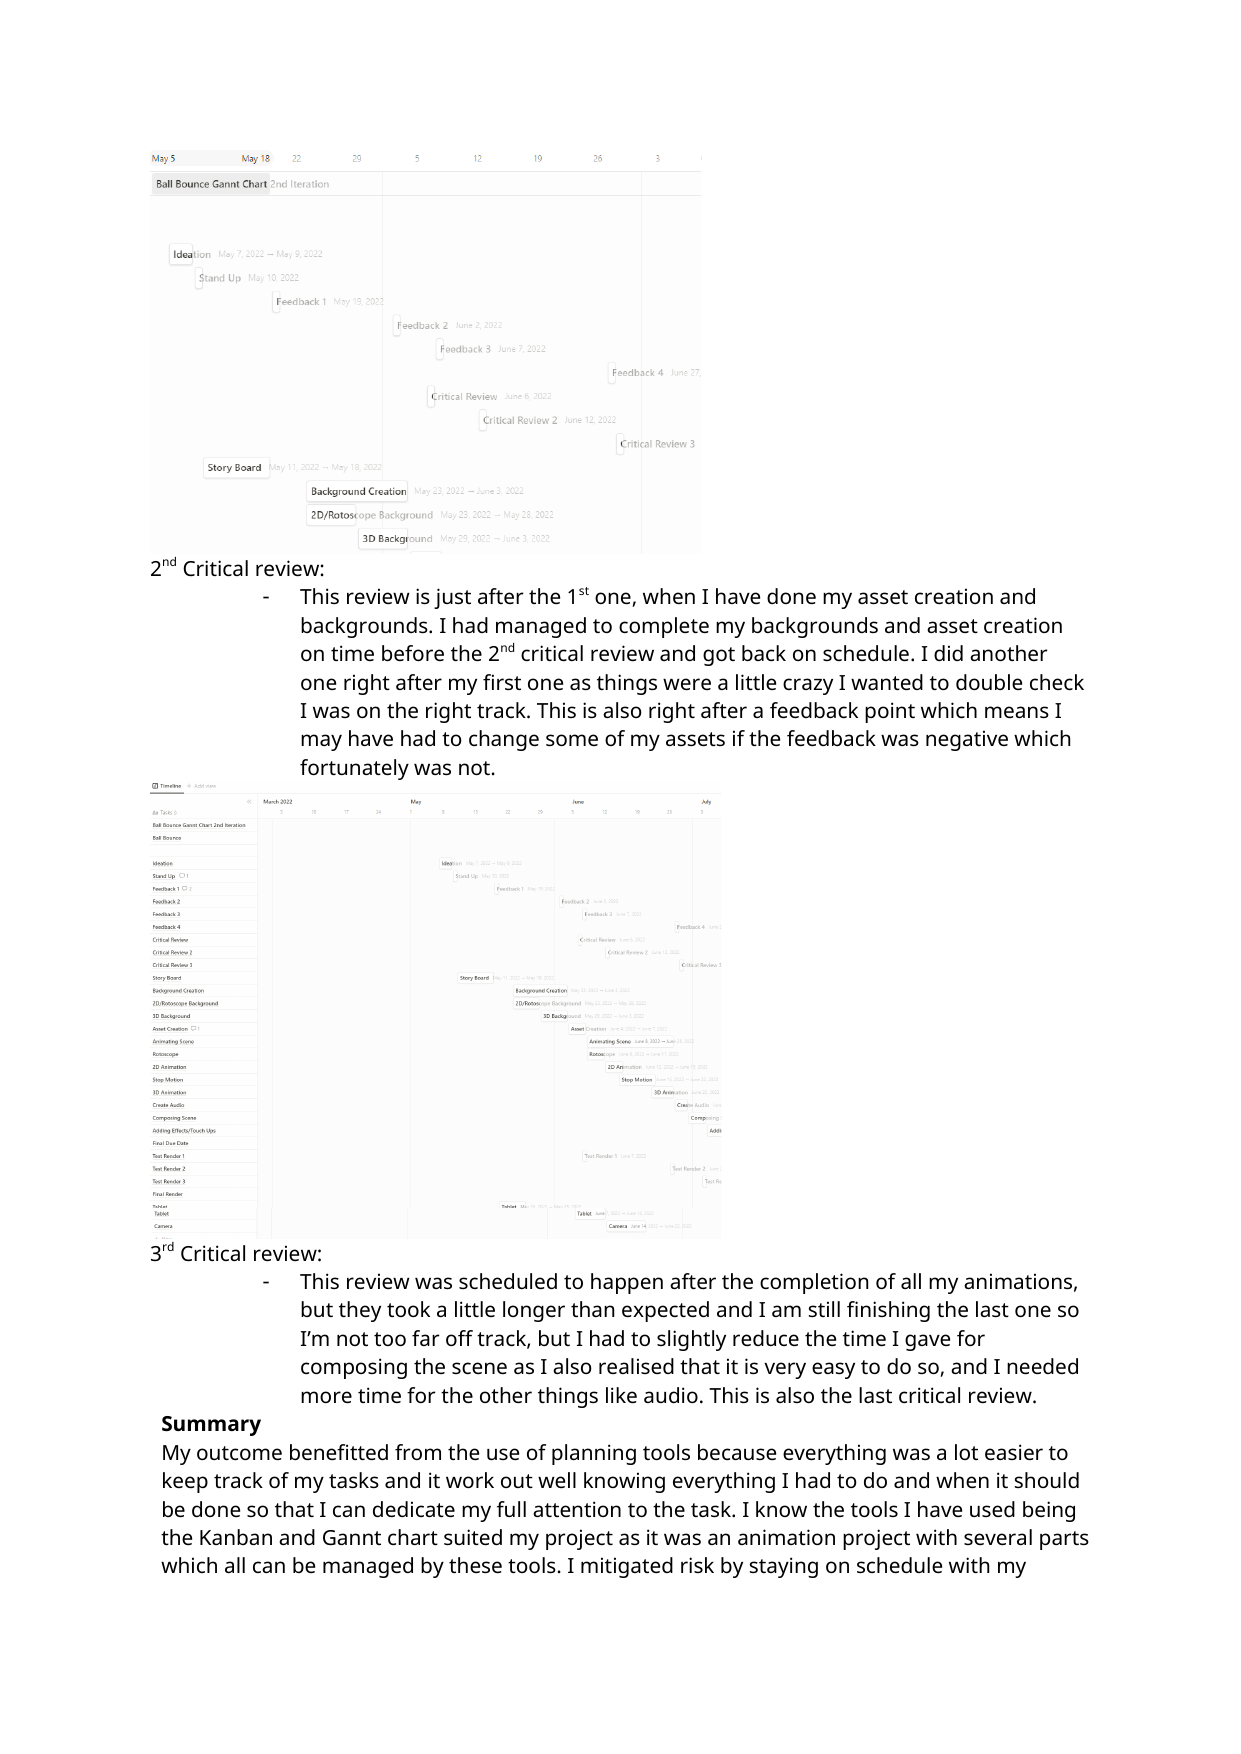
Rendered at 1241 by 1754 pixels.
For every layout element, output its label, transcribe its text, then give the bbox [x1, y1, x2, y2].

picture [150, 150, 702, 554]
list This review is just after the 1st one, when I have done my asset creation and backgrounds. I had managed to complete my backgrounds and asset creation on time before the 2nd critical review and got back on schedule. I did another one right after my first one as things were a little crazy I wanted to double check I was on the right track. This is also right after a feedback point which means I may have had to change some of my assets if the feedback was negative which fortunately was not. [262, 582, 1090, 781]
picture [150, 781, 722, 1239]
text 2nd Critical review: [150, 554, 1090, 582]
text Summary [161, 1409, 1090, 1438]
list This review was scheduled to happen after the completion of all my animations, but they took a little longer than expected and I am still finishing the last one so I’m not too far off track, but I had to slightly reduce the time I gave for composing the scene as I also realised that it is very easy to do so, and I needed more time for the other things like audio. This is also the last critical review. [262, 1267, 1090, 1409]
text 3rd Critical review: [150, 1239, 1090, 1267]
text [161, 1438, 1090, 1580]
